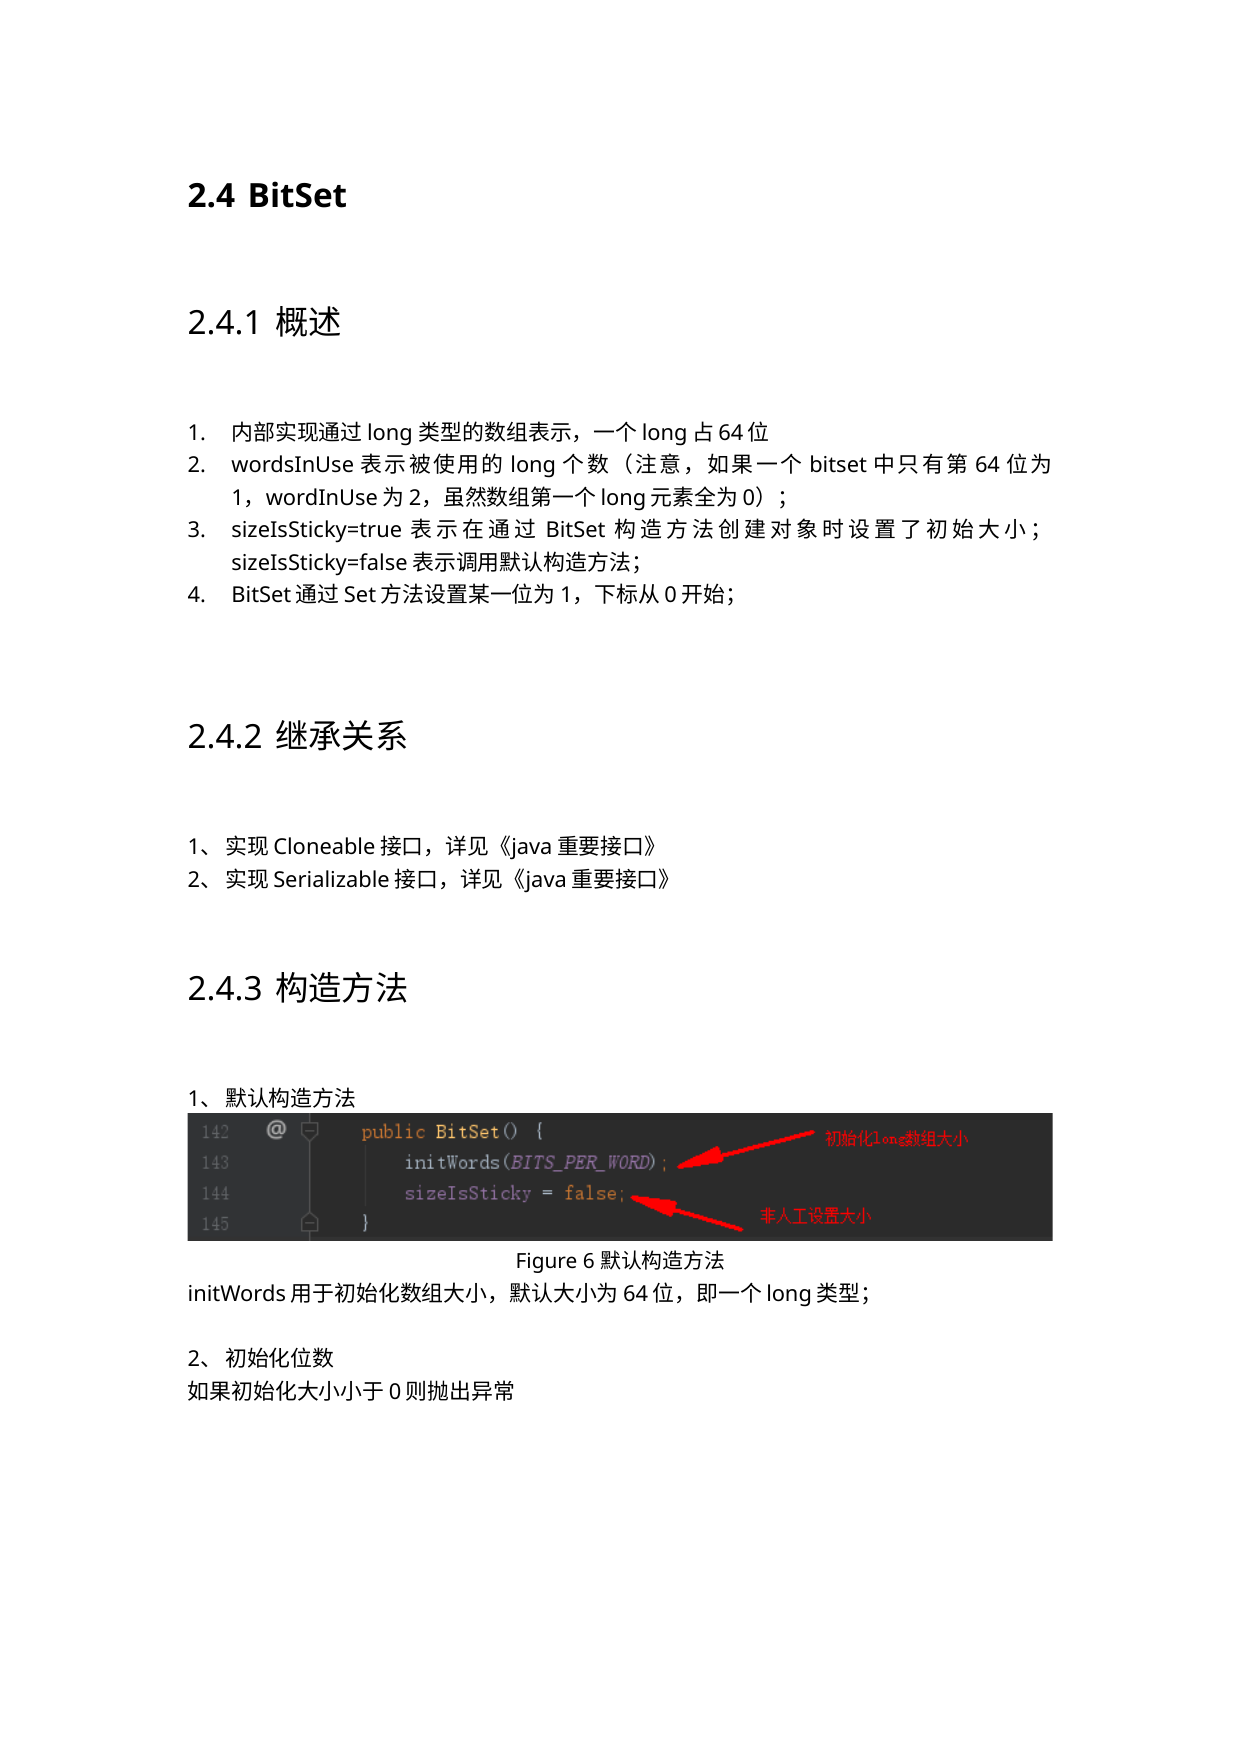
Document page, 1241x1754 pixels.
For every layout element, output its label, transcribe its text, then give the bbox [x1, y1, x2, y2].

list 初始化位数 [187, 1341, 1053, 1373]
list sizeIsSticky=true表示在通过BitSet构造方法创建对象时设置了初始大小；sizeIsSticky=false表示调用默认构造方法； [187, 512, 1053, 577]
subtitle 继承关系 [187, 702, 1053, 767]
picture [187, 1113, 1053, 1241]
list BitSet通过Set方法设置某一位为1，下标从0开始； [187, 577, 1053, 609]
list 实现Cloneable接口，详见《java重要接口》 [187, 829, 1053, 862]
subtitle 概述 [187, 287, 1053, 352]
list 内部实现通过long 类型的数组表示，一个long占64位 [187, 414, 1053, 447]
list wordsInUse表示被使用的long个数（注意，如果一个bitset中只有第64位为1，wordInUse为2，虽然数组第一个long元素全为0）； [187, 447, 1053, 512]
subtitle BitSet [187, 162, 1053, 227]
list 实现Serializable接口，详见《java重要接口》 [187, 862, 1053, 894]
text initWords用于初始化数组大小，默认大小为64位，即一个long类型； [187, 1276, 1053, 1308]
subtitle 构造方法 [187, 954, 1053, 1019]
text Figure 6 默认构造方法 [187, 1243, 1053, 1276]
text 如果初始化大小小于0则抛出异常 [187, 1373, 1053, 1406]
list 默认构造方法 [187, 1081, 1053, 1113]
